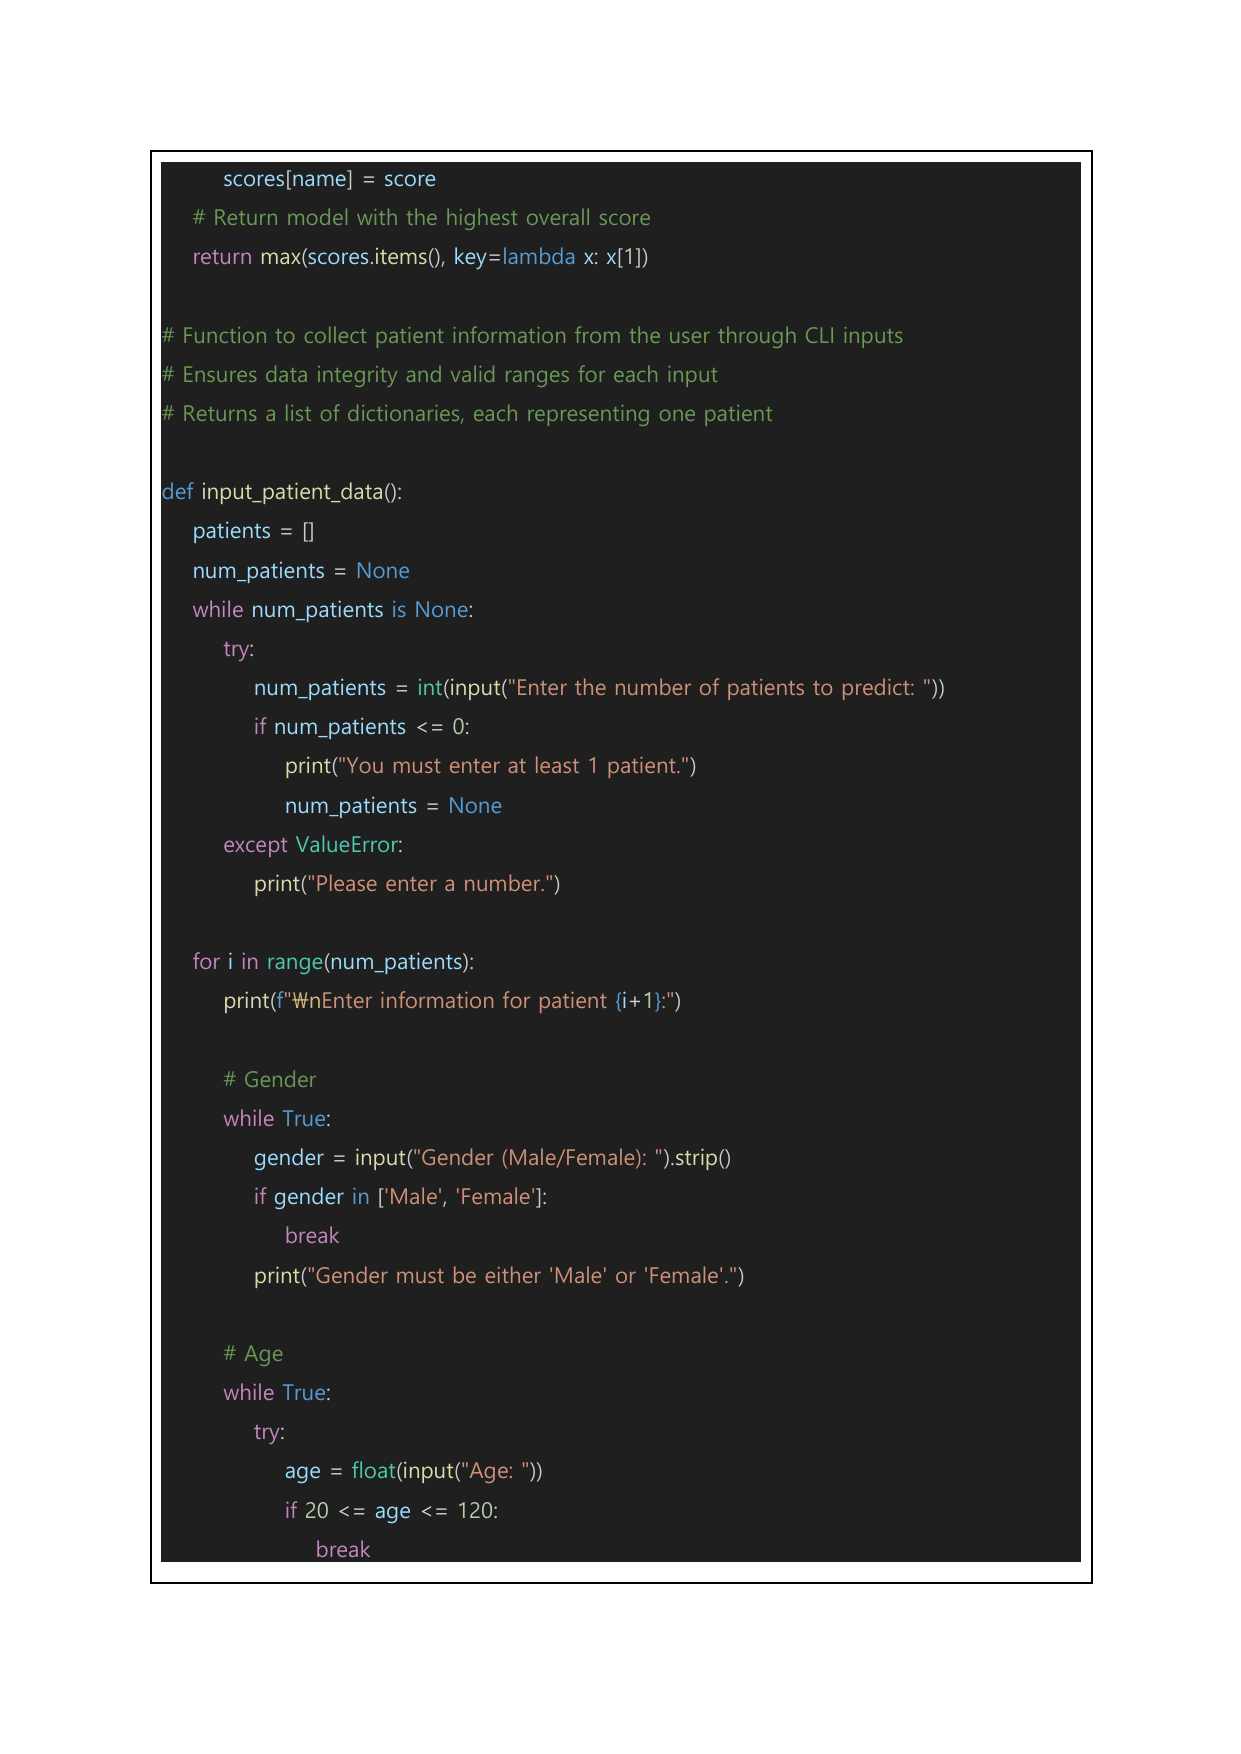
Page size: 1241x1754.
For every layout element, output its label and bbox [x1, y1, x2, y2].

table_cell [152, 152, 1091, 1582]
